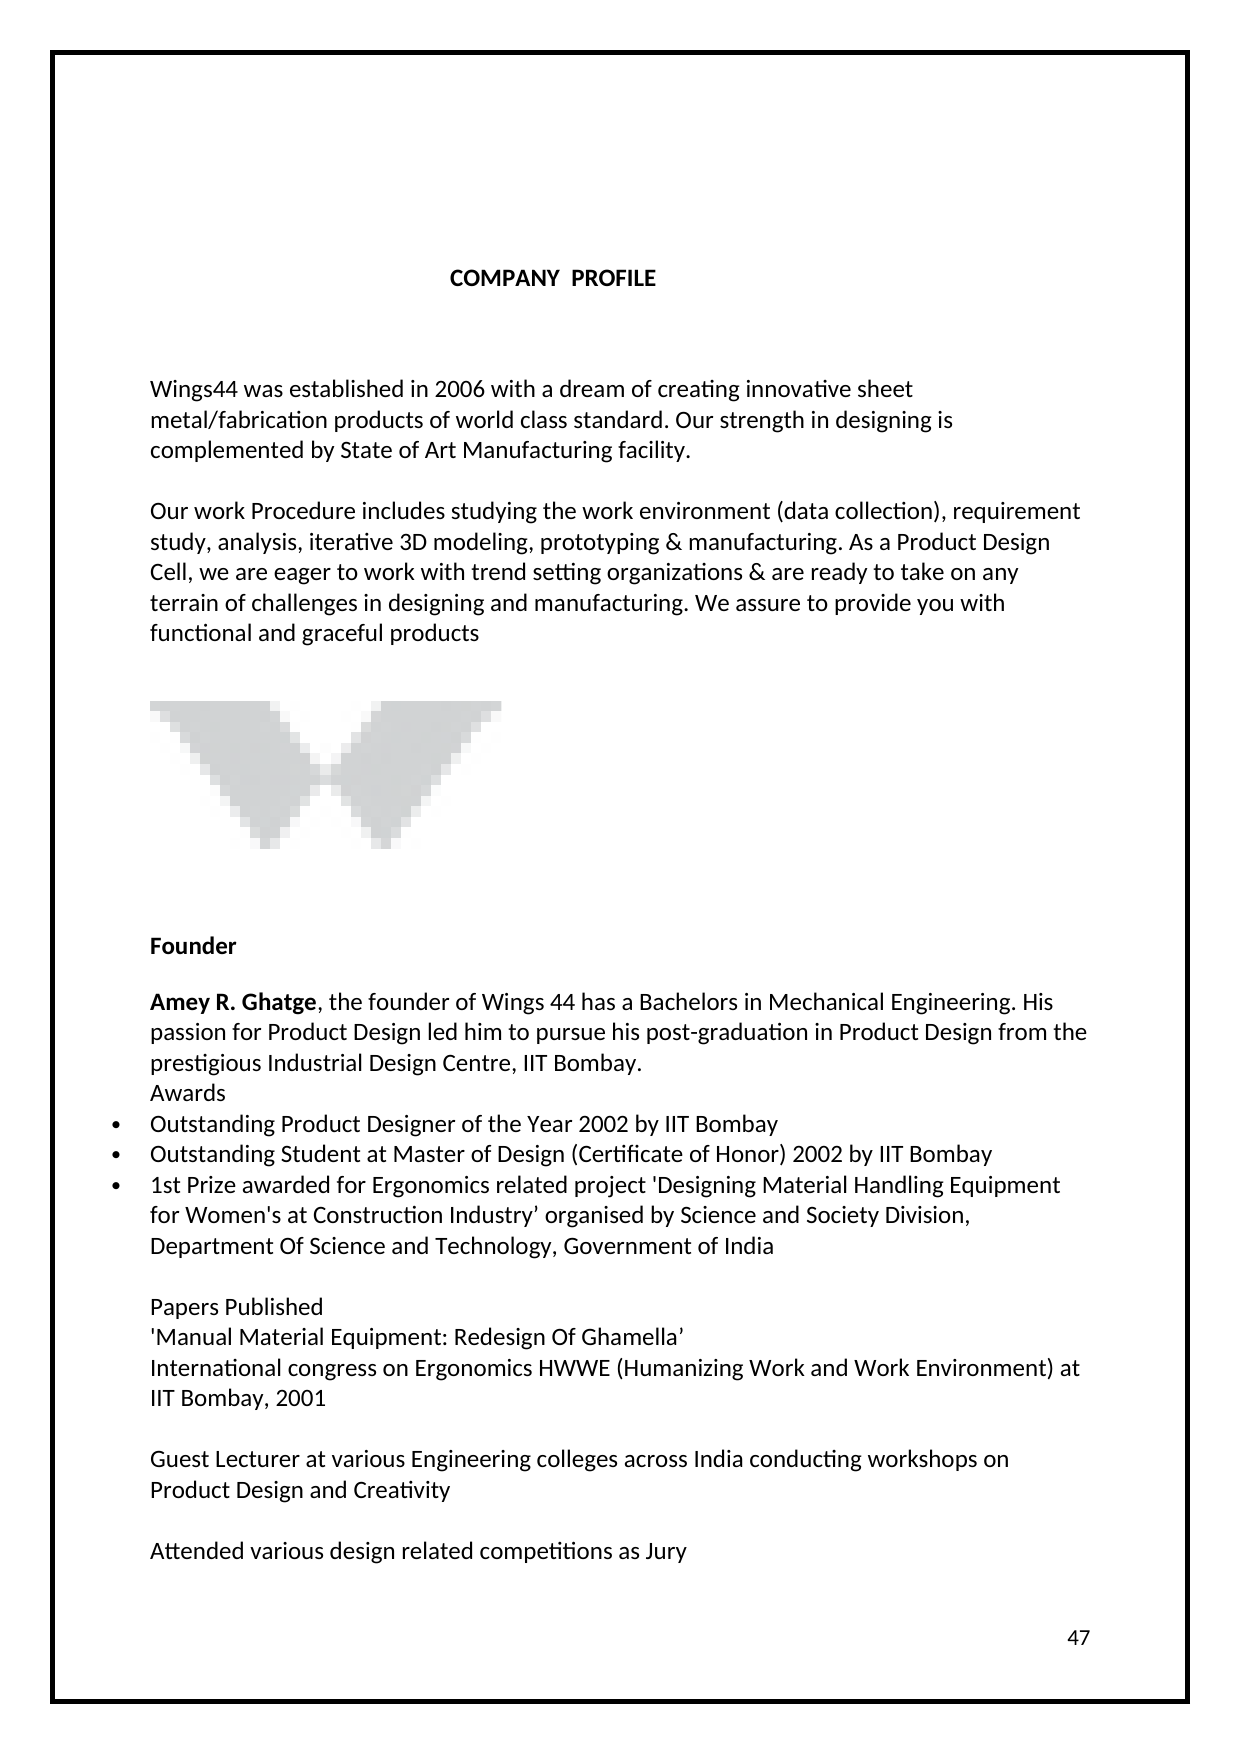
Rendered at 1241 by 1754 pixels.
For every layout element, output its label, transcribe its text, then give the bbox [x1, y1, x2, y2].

text Our work Procedure includes studying the work environment (data collection), requirement study, analysis, iterative 3D modeling, prototyping & manufacturing. As a Product Design Cell, we are eager to work with trend setting organizations & are ready to take on any terrain of challenges in designing and manufacturing. We assure to provide you with functional and graceful products [150, 495, 1090, 648]
text Awards [150, 1077, 1090, 1108]
picture [150, 701, 502, 849]
text COMPANY PROFILE [375, 262, 1090, 292]
list Outstanding Student at Master of Design (Certificate of Honor) 2002 by IIT Bombay [112, 1138, 1090, 1169]
text Amey R. Ghatge, the founder of Wings 44 has a Bachelors in Mechanical Engineering. His passion for Product Design led him to pursue his post-graduation in Product Design from the prestigious Industrial Design Centre, IIT Bombay. [150, 986, 1090, 1077]
list Outstanding Product Designer of the Year 2002 by IIT Bombay [112, 1108, 1090, 1138]
text Papers Published 'Manual Material Equipment: Redesign Of Ghamella’ International congress on Ergonomics HWWE (Humanizing Work and Work Environment) at IIT Bombay, 2001 Guest Lecturer at various Engineering colleges across India conducting workshops on Product Design and Creativity Attended various design related competitions as Jury [150, 1260, 1090, 1594]
text Wings44 was established in 2006 with a dream of creating innovative sheet metal/fabrication products of world class standard. Our strength in designing is complemented by State of Art Manufacturing facility. [150, 373, 1090, 465]
list 1st Prize awarded for Ergonomics related project 'Designing Material Handling Equipment for Women's at Construction Industry’ organised by Science and Society Division, Department Of Science and Technology, Government of India [112, 1169, 1090, 1260]
text Founder [150, 930, 1090, 960]
